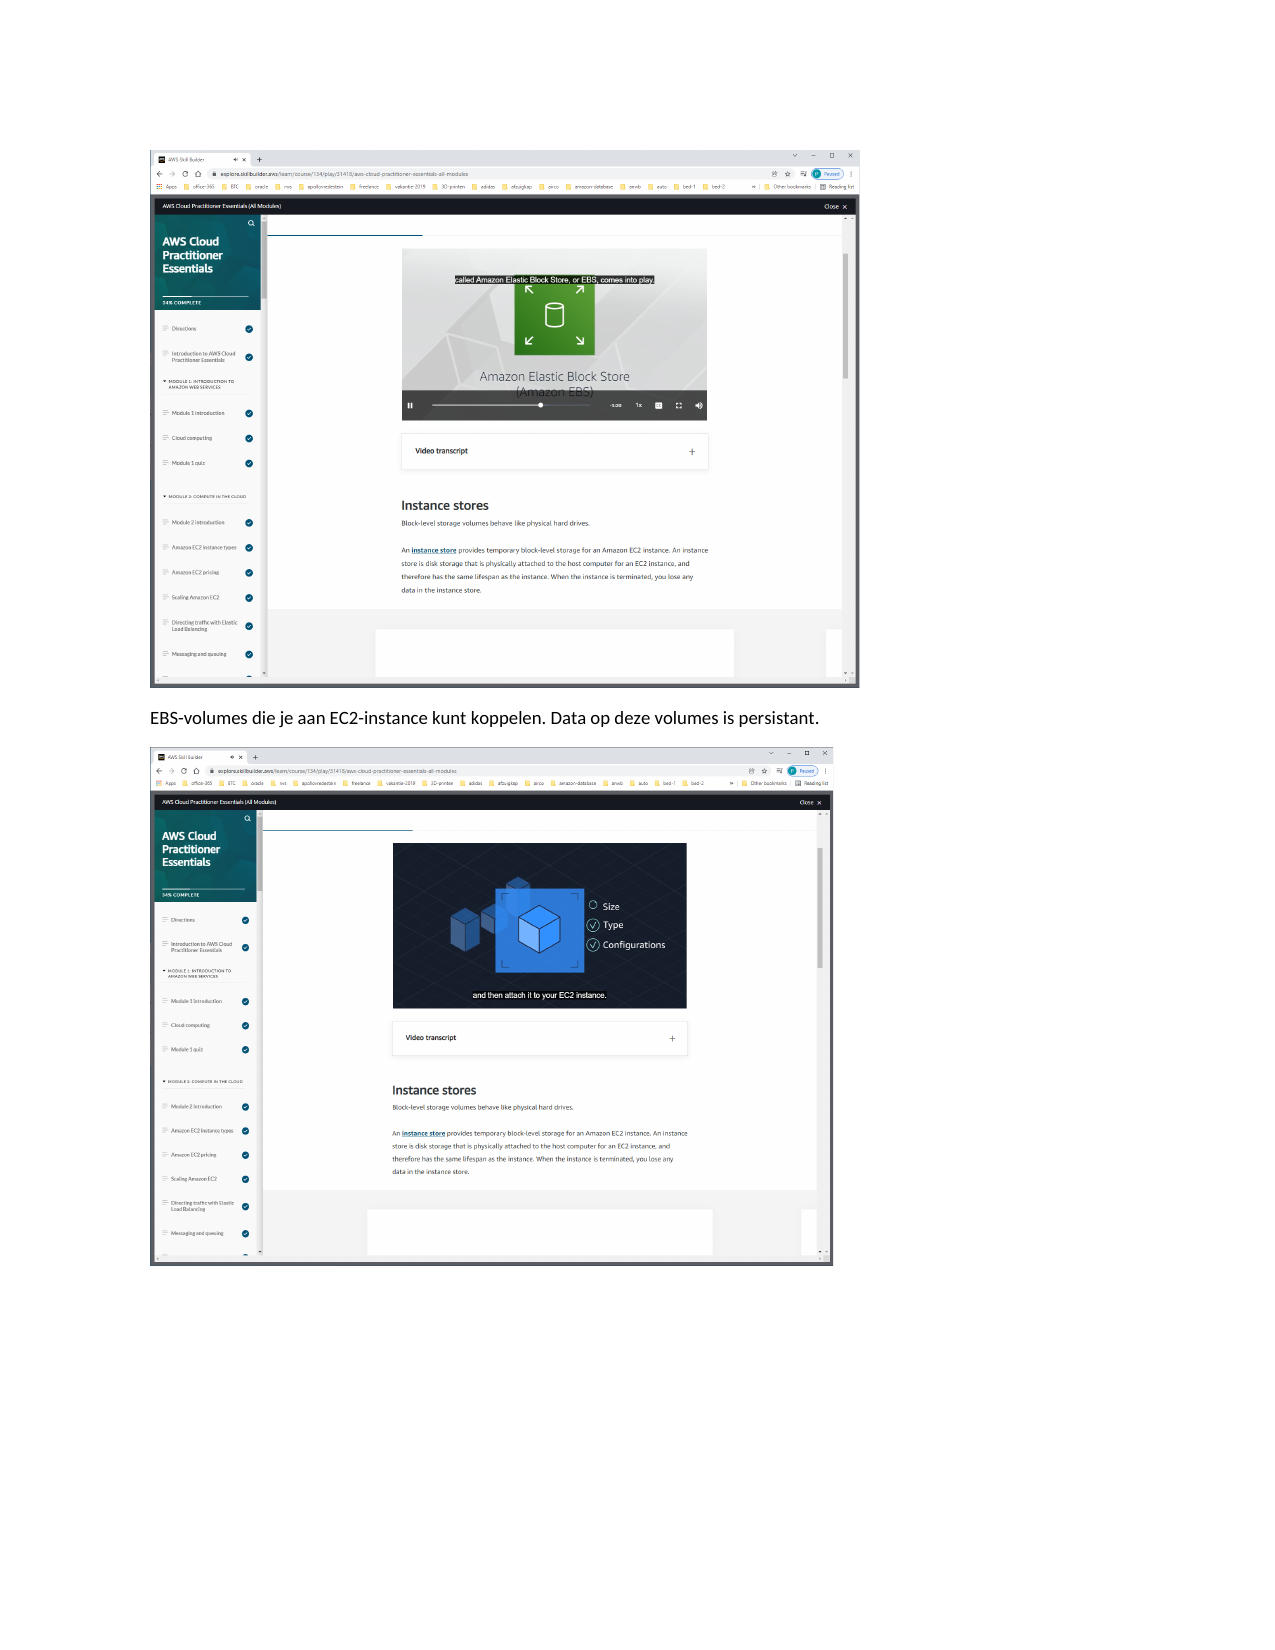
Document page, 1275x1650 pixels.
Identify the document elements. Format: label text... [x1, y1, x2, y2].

picture [150, 150, 860, 688]
text EBS-volumes die je aan EC2-instance kunt koppelen. Data op deze volumes is persistant. [150, 706, 1125, 729]
picture [150, 747, 834, 1266]
